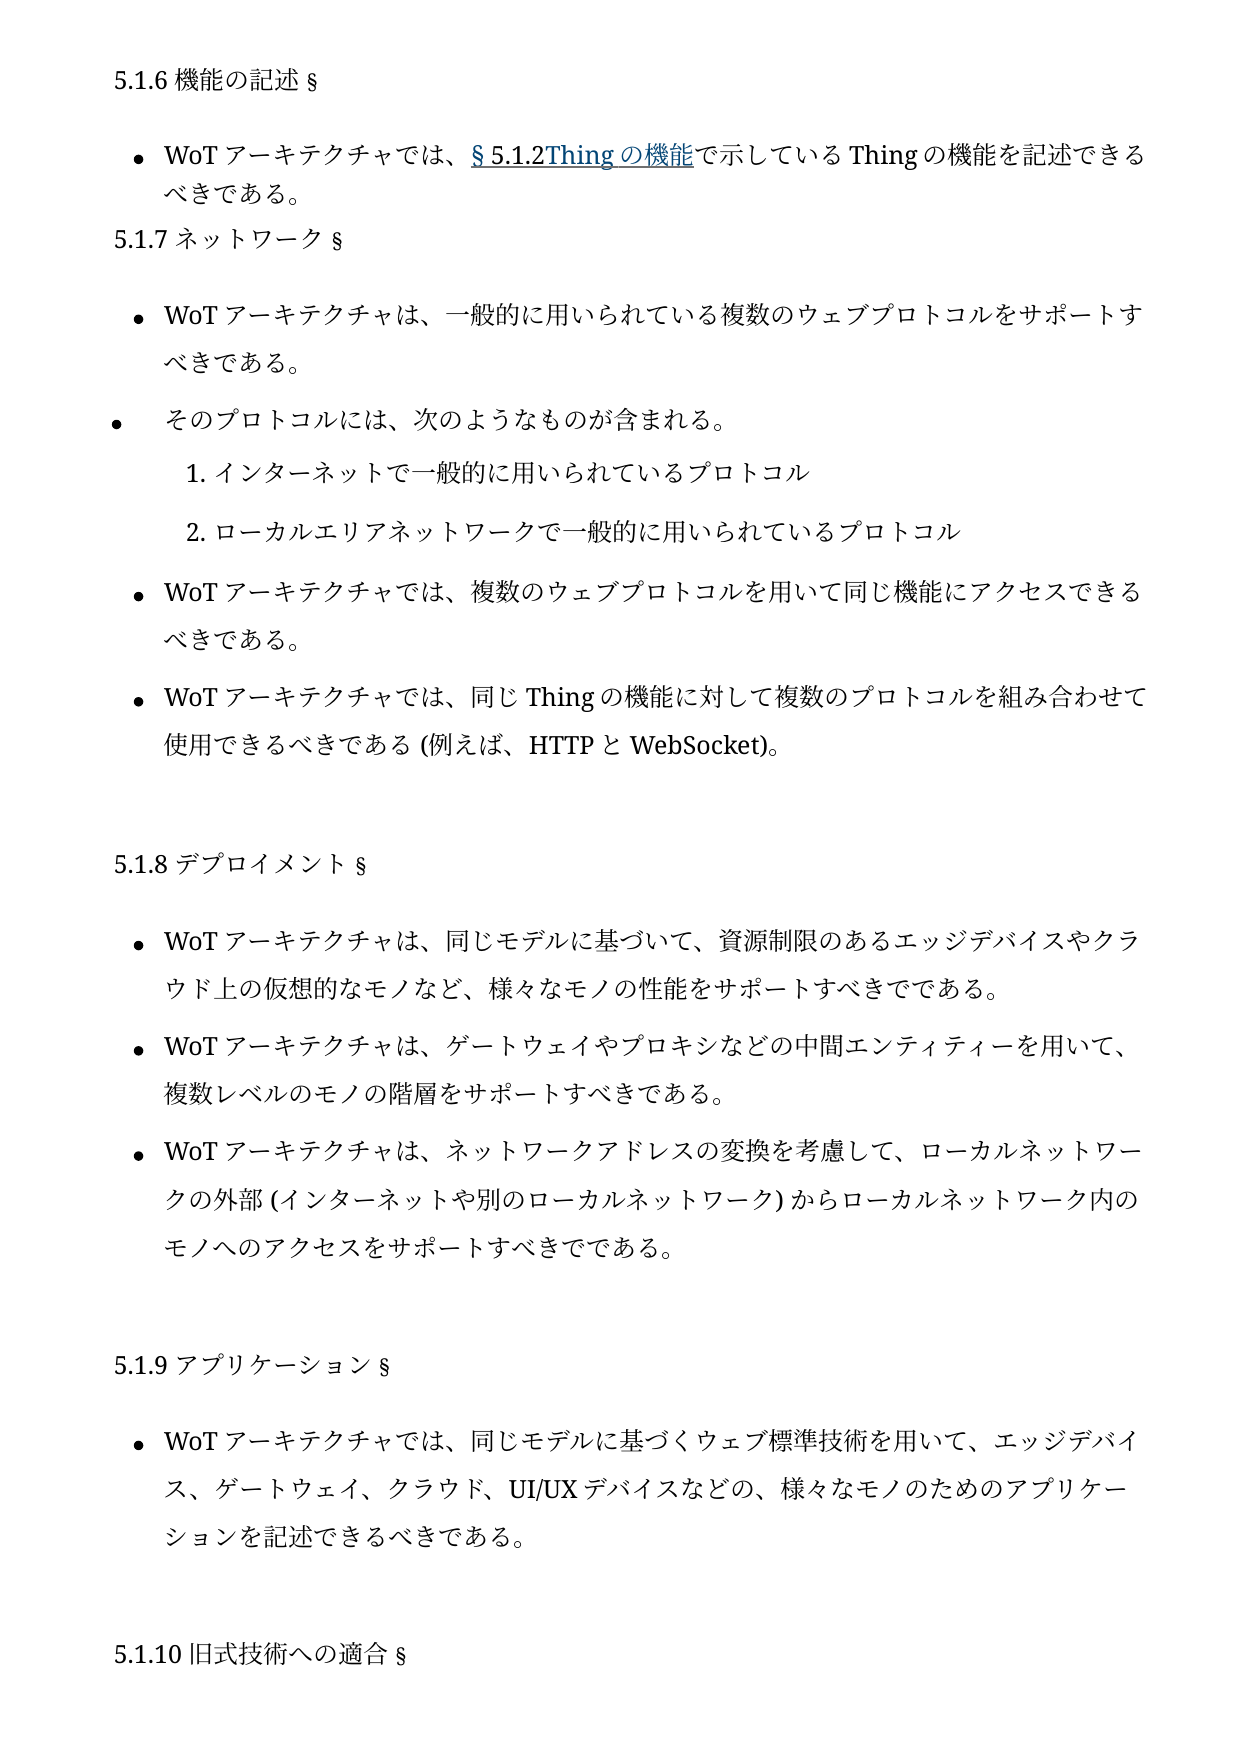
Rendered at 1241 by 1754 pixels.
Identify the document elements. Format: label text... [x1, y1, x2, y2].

text WoTアーキテクチャでは、§ 5.1.2Thingの機能で⽰しているThingの機能を記述できるべきである。 [134, 135, 1153, 211]
text 5.1.6 機能の記述 § [113, 60, 1153, 96]
list ローカルエリアネットワークで⼀般的に⽤いられているプロトコル [186, 513, 1153, 549]
text 5.1.9 アプリケーション § [113, 1346, 1153, 1382]
list インターネットで⼀般的に⽤いられているプロトコル [186, 453, 1153, 489]
text 5.1.7 ネットワーク § [113, 220, 1153, 256]
text WoTアーキテクチャでは、複数のウェブプロトコルを⽤いて同じ機能にアクセスできるべきである。 [134, 573, 1153, 657]
text WoTアーキテクチャは、⼀般的に⽤いられている複数のウェブプロトコルをサポートすべきである。 [134, 295, 1153, 379]
text 5.1.8 デプロイメント § [113, 844, 1153, 881]
text WoTアーキテクチャは、同じモデルに基づいて、資源制限のあるエッジデバイスやクラウド上の仮想的なモノなど、様々なモノの性能をサポートすべきでである。 [134, 922, 1153, 1006]
text WoTアーキテクチャでは、同じThingの機能に対して複数のプロトコルを組み合わせて使⽤できるべきである (例えば、HTTPとWebSocket)。 [134, 678, 1153, 762]
text そのプロトコルには、次のようなものが含まれる。 [112, 401, 1153, 436]
text WoTアーキテクチャは、ゲートウェイやプロキシなどの中間エンティティーを⽤いて、複数レベルのモノの階層をサポートすべきである。 [134, 1027, 1153, 1111]
text WoTアーキテクチャは、ネットワークアドレスの変換を考慮して、ローカルネットワークの外部 (インターネットや別のローカルネットワーク) からローカルネットワーク内のモノへのアクセスをサポートすべきでである。 [134, 1132, 1153, 1265]
text 5.1.10 旧式技術への適合 § [113, 1635, 1153, 1671]
text WoTアーキテクチャでは、同じモデルに基づくウェブ標準技術を⽤いて、エッジデバイス、ゲートウェイ、クラウド、UI/UXデバイスなどの、様々なモノのためのアプリケーションを記述できるべきである。 [134, 1421, 1153, 1554]
